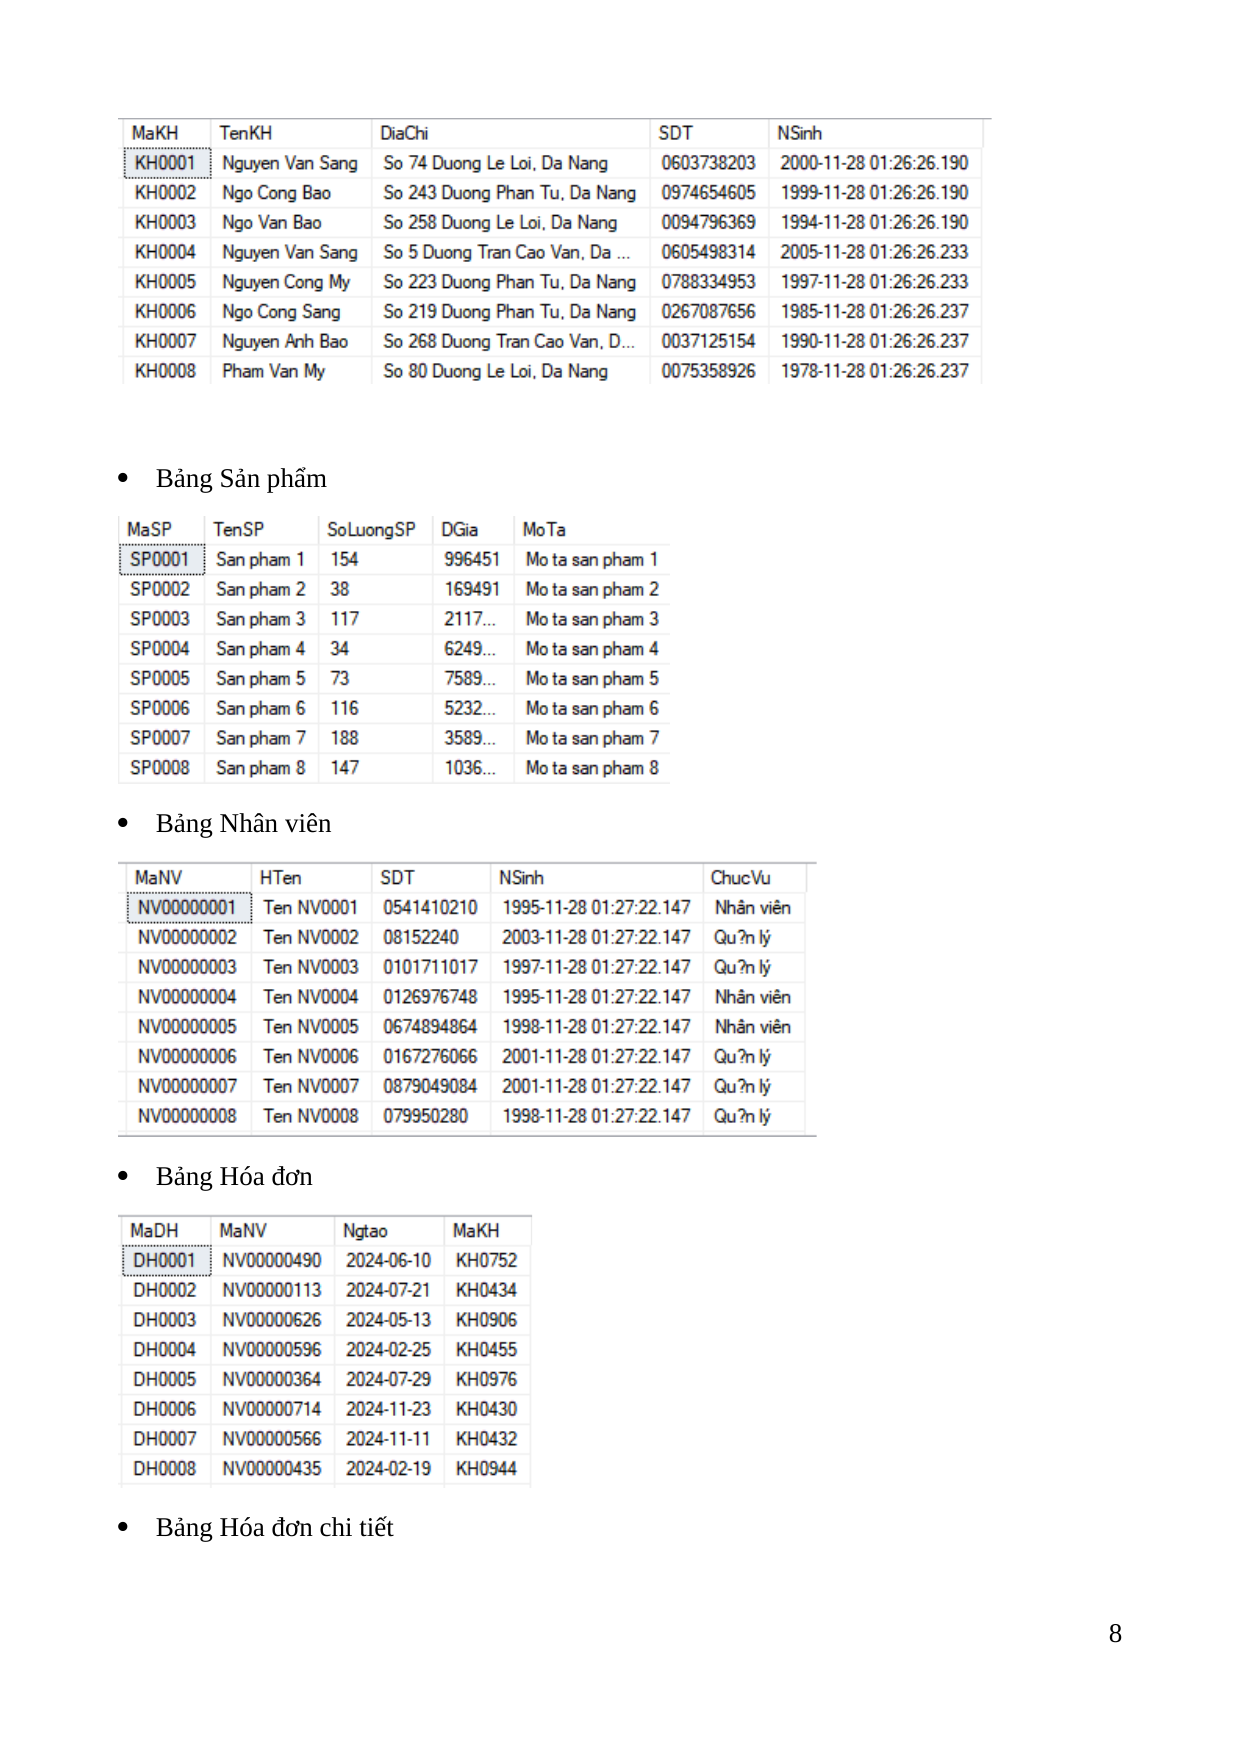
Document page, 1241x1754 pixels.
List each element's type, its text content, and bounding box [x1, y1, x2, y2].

picture [118, 1214, 533, 1488]
list Bảng Hóa đơn chi tiết [118, 1511, 1122, 1543]
list Bảng Nhân viên [118, 807, 1122, 838]
picture [118, 861, 817, 1137]
list Bảng Sản phẩm [118, 462, 1122, 493]
picture [118, 118, 992, 384]
list Bảng Hóa đơn [118, 1160, 1122, 1191]
picture [118, 516, 670, 784]
